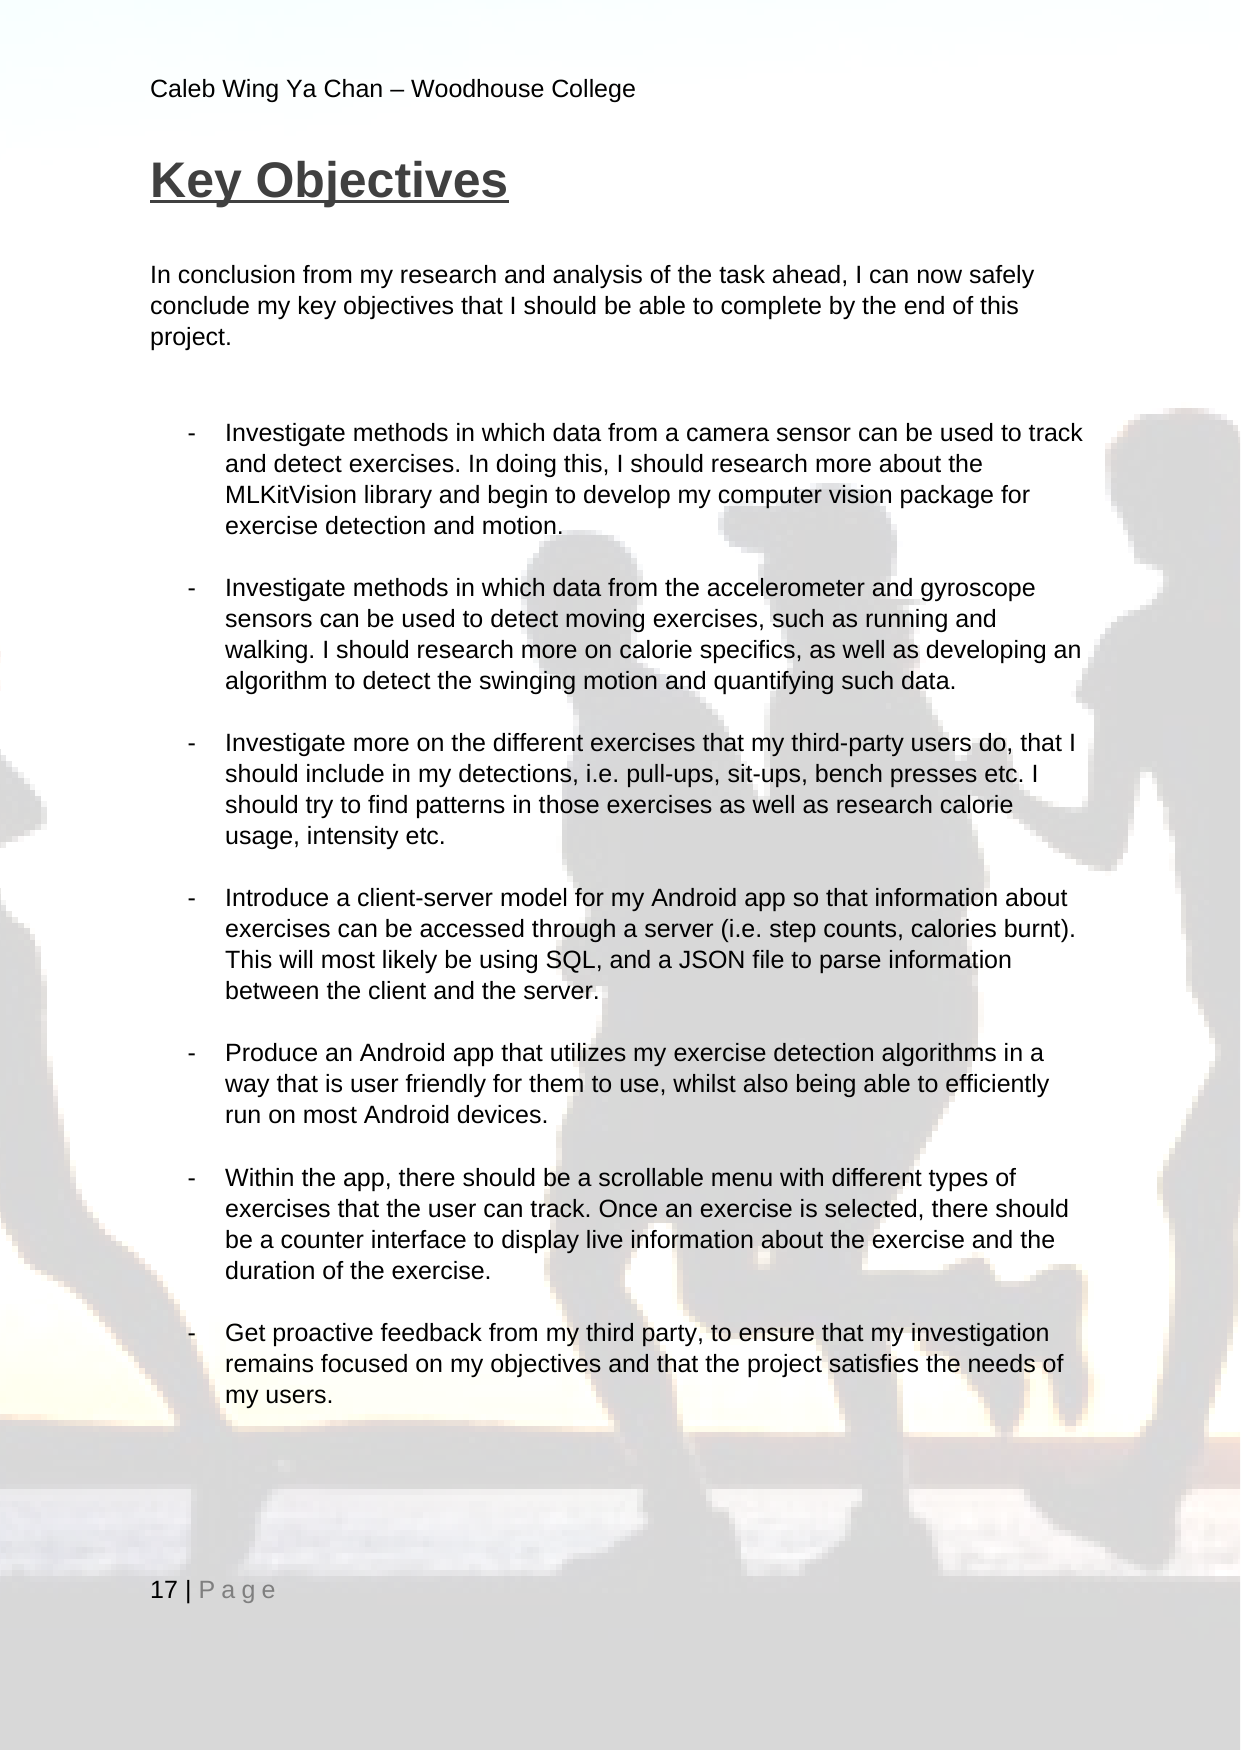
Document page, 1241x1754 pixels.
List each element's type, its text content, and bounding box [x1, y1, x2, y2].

list Introduce a client-server model for my Android app so that information about exercises can be accessed through a server (i.e. step counts, calories burnt). This will most likely be using SQL, and a JSON file to parse information between the client and the server. [187, 773, 1090, 895]
list Investigate methods in which data from a camera sensor can be used to track and detect exercises. In doing this, I should research more about the MLKitVision library and begin to develop my computer vision package for exercise detection and motion. [187, 308, 1090, 429]
list Get proactive feedback from my third party, to ensure that my investigation remains focused on my objectives and that the project satisfies the needs of my users. [187, 1208, 1090, 1299]
list Produce an Android app that utilizes my exercise detection algorithms in a way that is user friendly for them to use, whilst also being able to efficiently run on most Android devices. [187, 928, 1090, 1019]
subtitle DESIGN [150, 1421, 1090, 1536]
text In conclusion from my research and analysis of the task ahead, I can now safely conclude my key objectives that I should be able to complete by the end of this project. [150, 150, 1090, 241]
list Within the app, there should be a scrollable menu with different types of exercises that the user can track. Once an exercise is selected, there should be a counter interface to display live information about the exercise and the duration of the exercise. [187, 1053, 1090, 1174]
list Investigate more on the different exercises that my third-party users do, that I should include in my detections, i.e. pull-ups, sit-ups, bench presses etc. I should try to find patterns in those exercises as well as research calorie usage, intensity etc. [187, 618, 1090, 740]
list Investigate methods in which data from the accelerometer and gyroscope sensors can be used to detect moving exercises, such as running and walking. I should research more on calorie specifics, as well as developing an algorithm to detect the swinging motion and quantifying such data. [187, 463, 1090, 585]
